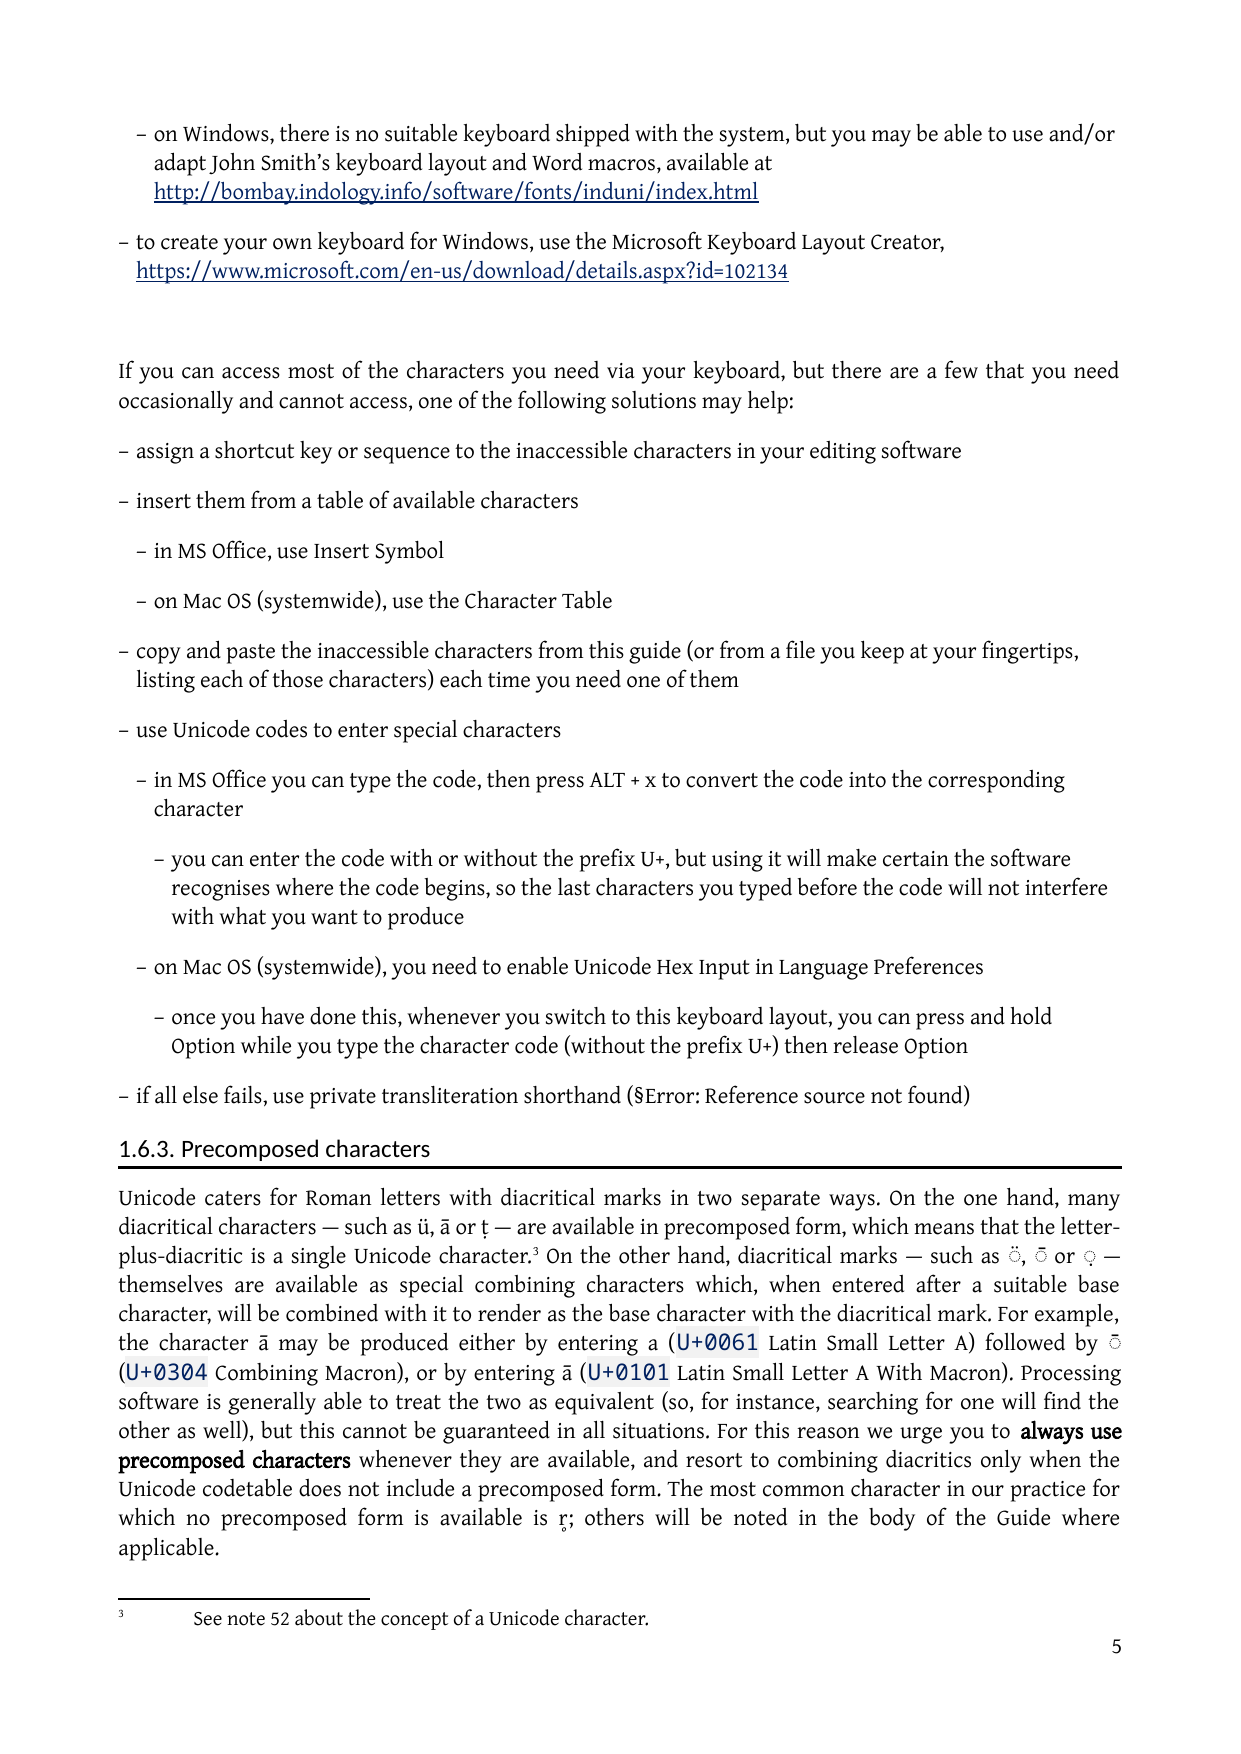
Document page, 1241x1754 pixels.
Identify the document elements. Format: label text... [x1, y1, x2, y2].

list use Unicode codes to enter special characters [118, 714, 1122, 743]
list insert them from a table of available characters [118, 485, 1122, 514]
list on Windows, there is no suitable keyboard shipped with the system, but you may be able to use and/or adapt John Smith’s keyboard layout and Word macros, available at http://bombay.indology.info/software/fonts/induni/index.html [136, 118, 1122, 206]
list copy and paste the inaccessible characters from this guide (or from a file you keep at your fingertips, listing each of those characters) each time you need one of them [118, 635, 1122, 693]
subtitle Precomposed characters [118, 1131, 1122, 1166]
list on Mac OS (systemwide), use the Character Table [136, 585, 1122, 614]
text Unicode caters for Roman letters with diacritical marks in two separate ways. On the one hand, many diacritical characters — such as ü, ā or ṭ — are available in precomposed form, which means that the letter-plus-diacritic is a single Unicode character. On the other hand, diacritical marks — such as ◌̈, ◌̄ or ◌̣ — themselves are available as special combining characters which, when entered after a suitable base character, will be combined with it to render as the base character with the diacritical mark. For example, the character ā may be produced either by entering a (U+0061 Latin Small Letter A) followed by ◌̄ (U+0304 Combining Macron), or by entering ā (U+0101 Latin Small Letter A With Macron). Processing software is generally able to treat the two as equivalent (so, for instance, searching for one will find the other as well), but this cannot be guaranteed in all situations. For this reason we urge you to always use precomposed characters whenever they are available, and resort to combining diacritics only when the Unicode codetable does not include a precomposed form. The most common character in our practice for which no precomposed form is available is r̥; others will be noted in the body of the Guide where applicable. [118, 1182, 1122, 1561]
list in MS Office you can type the code, then press ALT + x to convert the code into the corresponding character [136, 764, 1122, 822]
text If you can access most of the characters you need via your keyboard, but there are a few that you need occasionally and cannot access, one of the following solutions may help: [118, 356, 1122, 414]
list to create your own keyboard for Windows, use the Microsoft Keyboard Layout Creator, https://www.microsoft.com/en-us/download/details.aspx?id=102134 [118, 226, 1122, 285]
list on Mac OS (systemwide), you need to enable Unicode Hex Input in Language Preferences [136, 951, 1122, 981]
list assign a shortcut key or sequence to the inaccessible characters in your editing software [118, 435, 1122, 464]
list in MS Office, use Insert Symbol [136, 535, 1122, 564]
list once you have done this, whenever you switch to this keyboard layout, you can press and hold Option while you type the character code (without the prefix U+) then release Option [153, 1001, 1122, 1060]
list you can enter the code with or without the prefix U+, but using it will make certain the software recognises where the code begins, so the last characters you typed before the code will not interfere with what you want to produce [153, 843, 1122, 931]
